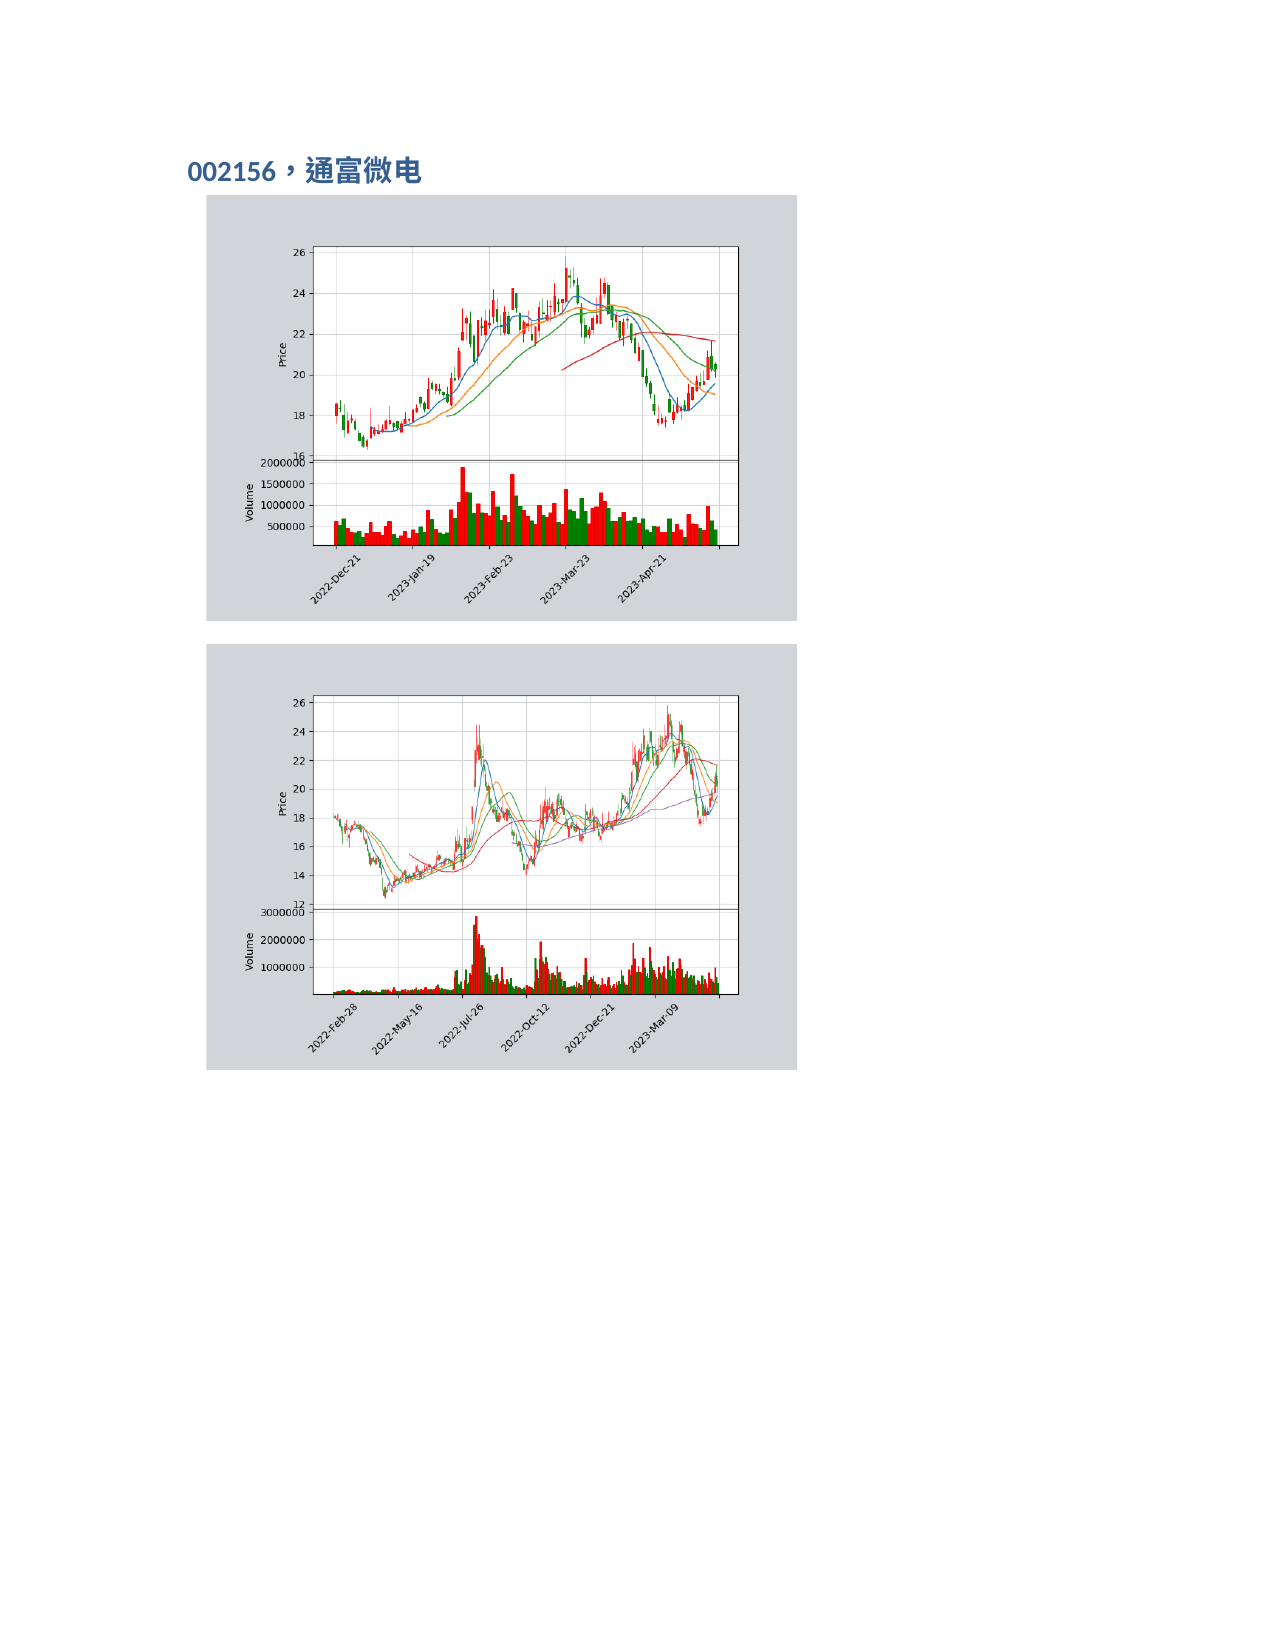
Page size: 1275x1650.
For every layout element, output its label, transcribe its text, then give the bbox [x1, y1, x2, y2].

picture [206, 195, 797, 621]
picture [206, 644, 797, 1070]
subtitle 002156，通富微电 [187, 150, 1087, 190]
